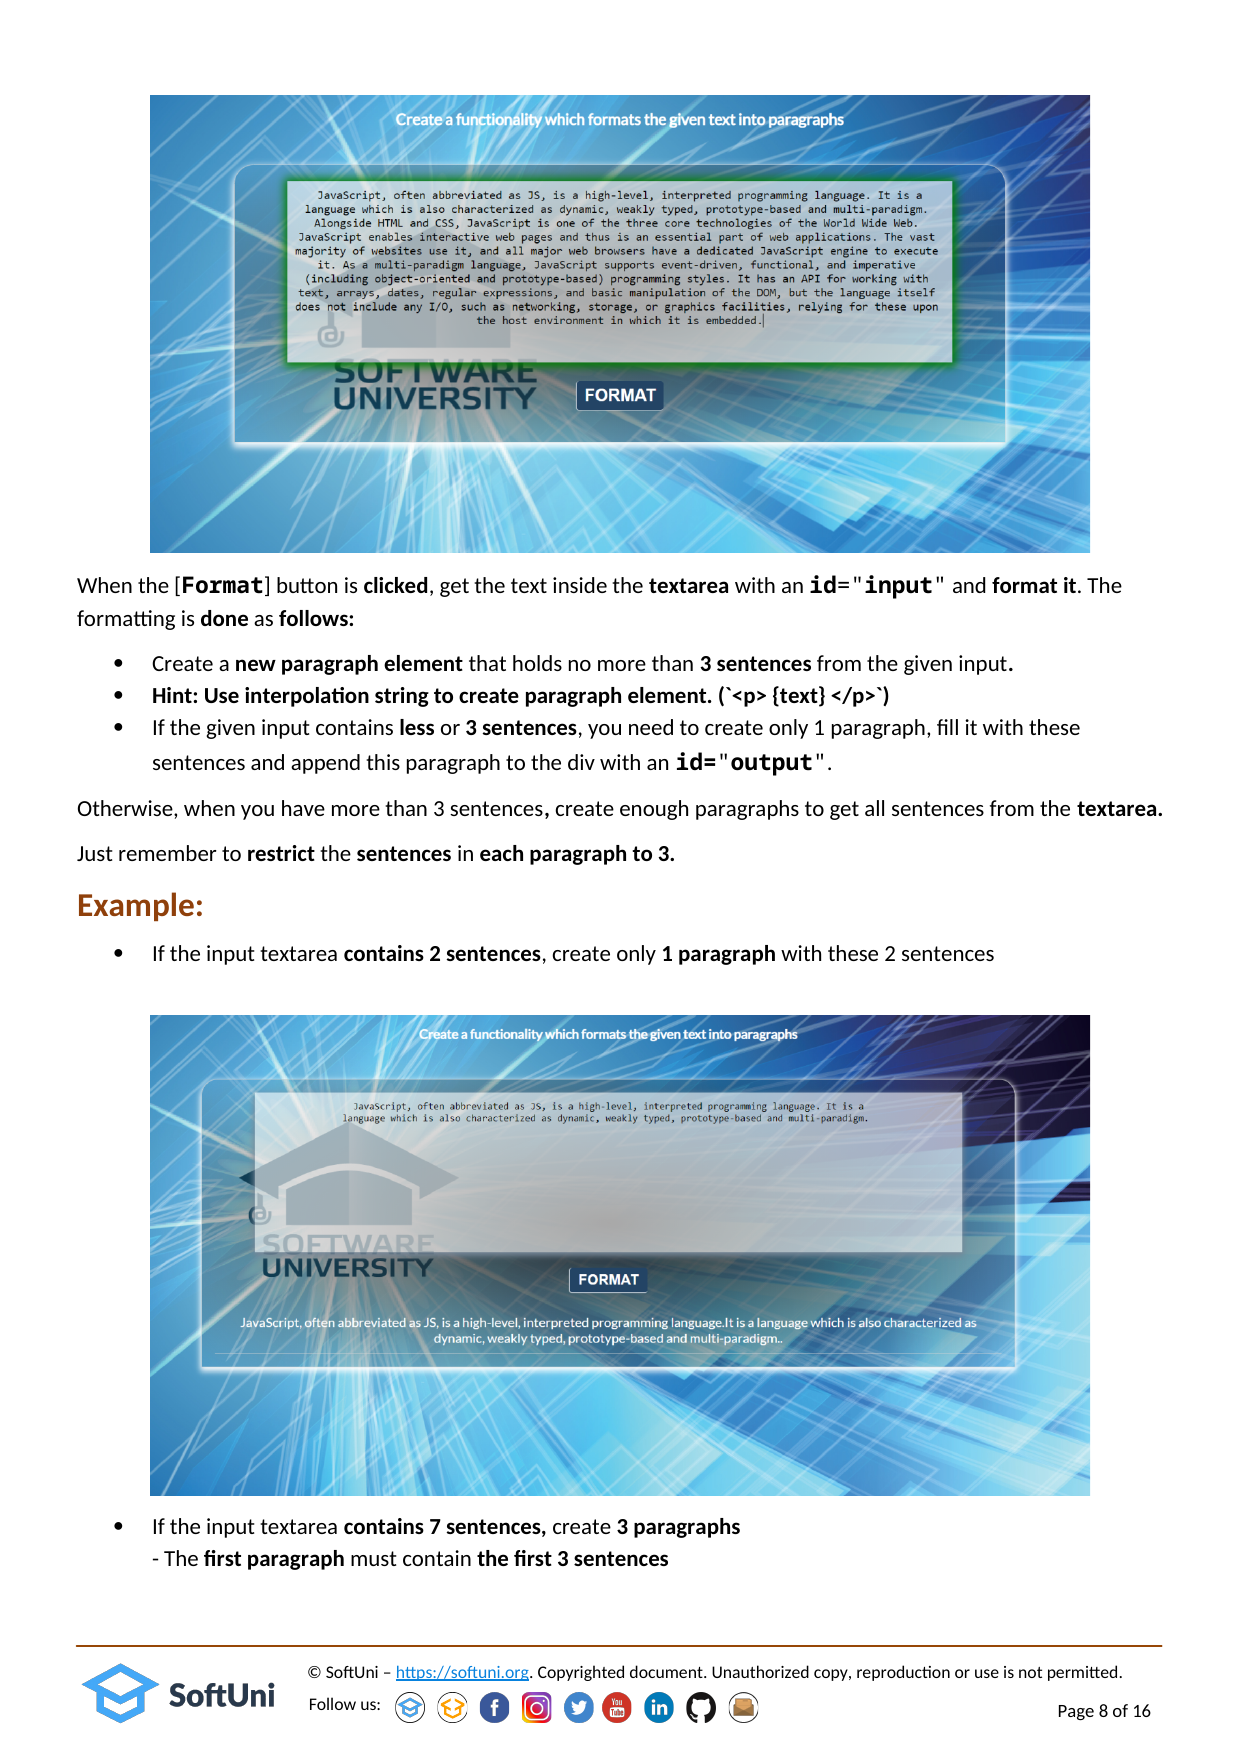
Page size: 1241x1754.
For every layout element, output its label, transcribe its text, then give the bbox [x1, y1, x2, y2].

picture [150, 95, 1091, 553]
picture [395, 1692, 425, 1723]
text When the [Format] button is clicked, get the text inside the textarea with an id="input" and format it. The formatting is done as follows: [77, 569, 1163, 632]
subtitle Example: [77, 884, 1163, 924]
picture [564, 1692, 594, 1723]
list If the given input contains less or 3 sentences, you need to create only 1 paragraph, fill it with these sentences and append this paragraph to the div with an id="output". [114, 713, 1163, 777]
picture [602, 1692, 632, 1723]
picture [686, 1692, 716, 1723]
picture [522, 1692, 552, 1723]
picture [75, 1658, 281, 1729]
picture [644, 1692, 653, 1701]
picture [665, 1714, 674, 1723]
list Create a new paragraph element that holds no more than 3 sentences from the given input. [114, 649, 1163, 677]
picture [644, 1714, 653, 1723]
picture [728, 1692, 759, 1723]
picture [479, 1692, 510, 1723]
picture [658, 1705, 667, 1714]
list If the input textarea contains 2 sentences, create only 1 paragraph with these 2 sentences [114, 939, 1163, 967]
list Hint: Use interpolation string to create paragraph element. (`<p> {text} </p>`) [114, 681, 1163, 709]
picture [437, 1692, 468, 1723]
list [114, 1512, 1163, 1573]
picture [150, 1015, 1091, 1496]
text Just remember to restrict the sentences in each paragraph to 3. [77, 839, 1163, 867]
picture [665, 1692, 674, 1701]
text Otherwise, when you have more than 3 sentences, create enough paragraphs to get all sentences from the textarea. [77, 794, 1163, 822]
